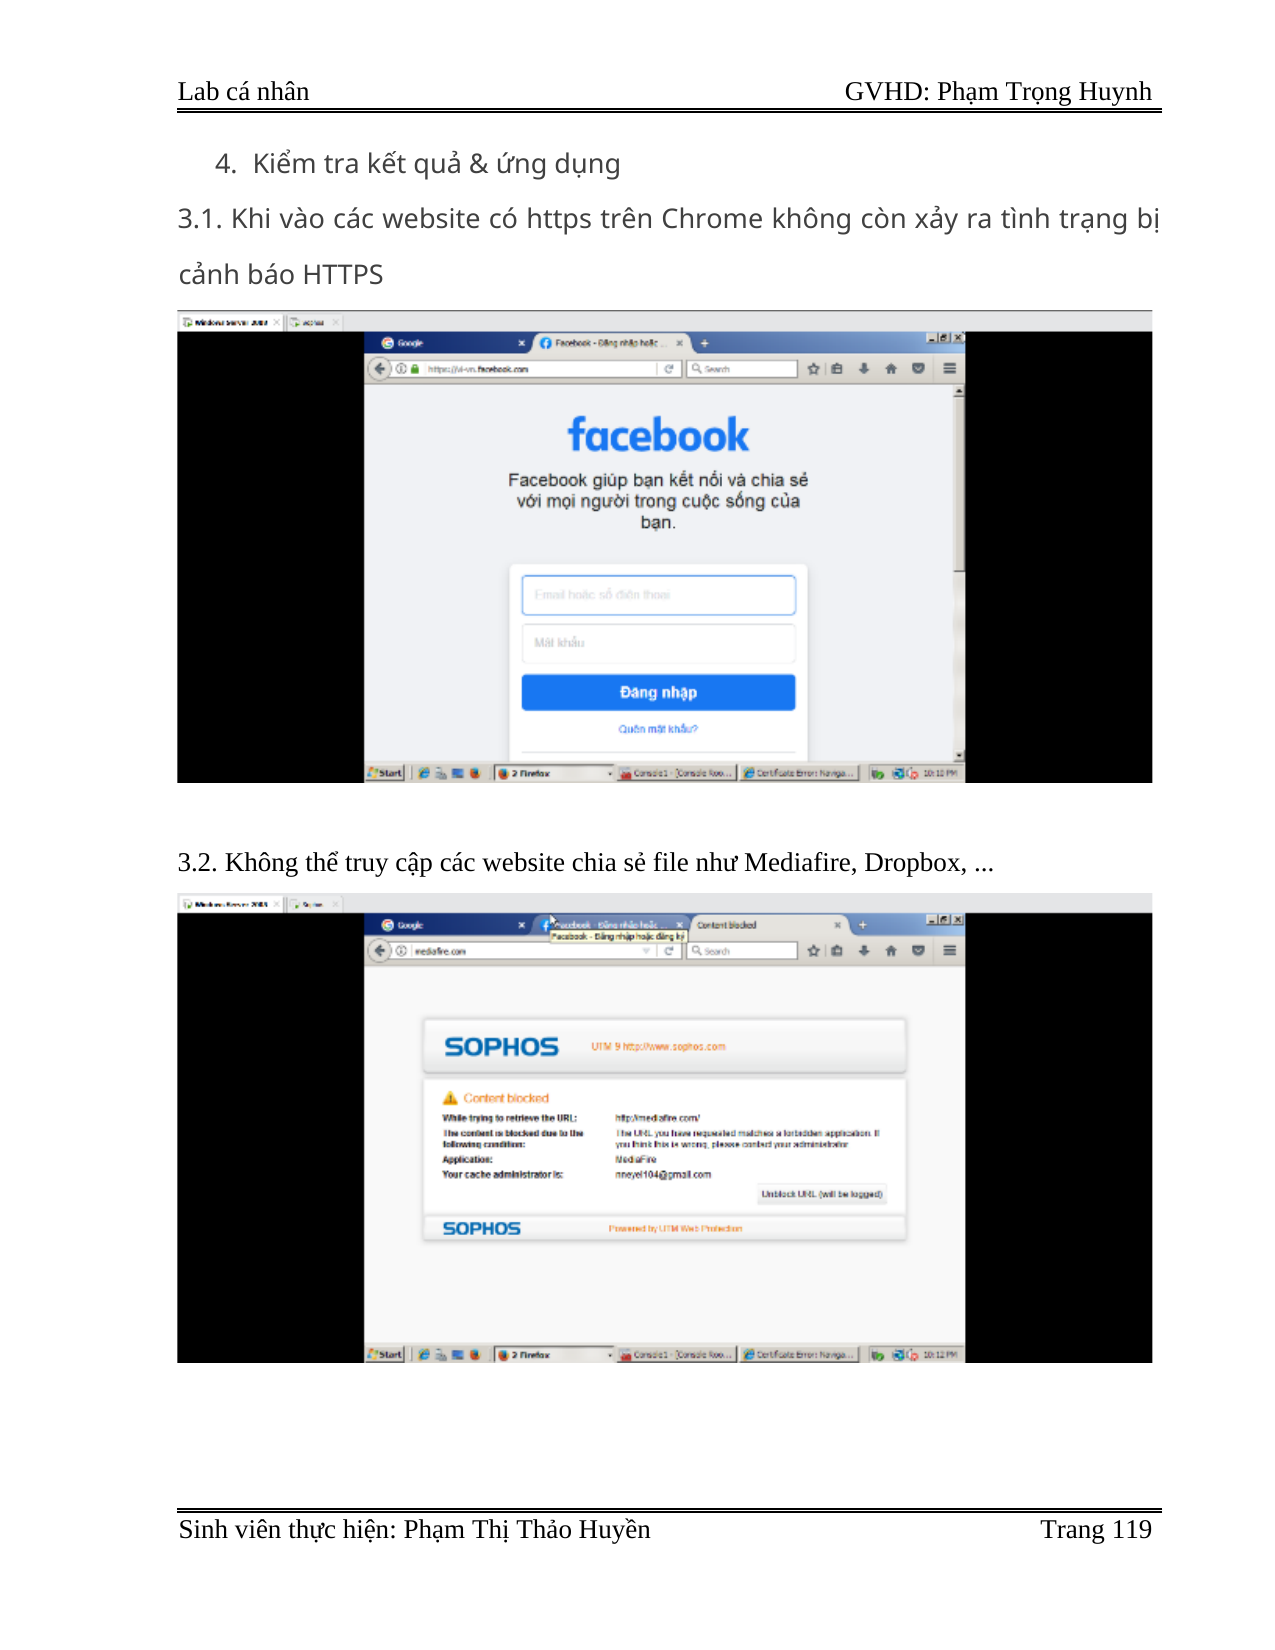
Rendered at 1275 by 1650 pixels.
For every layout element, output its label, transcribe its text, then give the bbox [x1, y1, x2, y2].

picture [177, 310, 1153, 783]
text 3.2. Không thể truy cập các website chia sẻ file như Mediafire, Dropbox, ... [177, 846, 1162, 877]
text 3.1. Khi vào các website có https trên Chrome không còn xảy ra tình trạng bị cảnh báo HTTPS [177, 200, 1162, 292]
picture [177, 893, 1153, 1363]
list Kiểm tra kết quả & ứng dụng [215, 144, 1162, 181]
